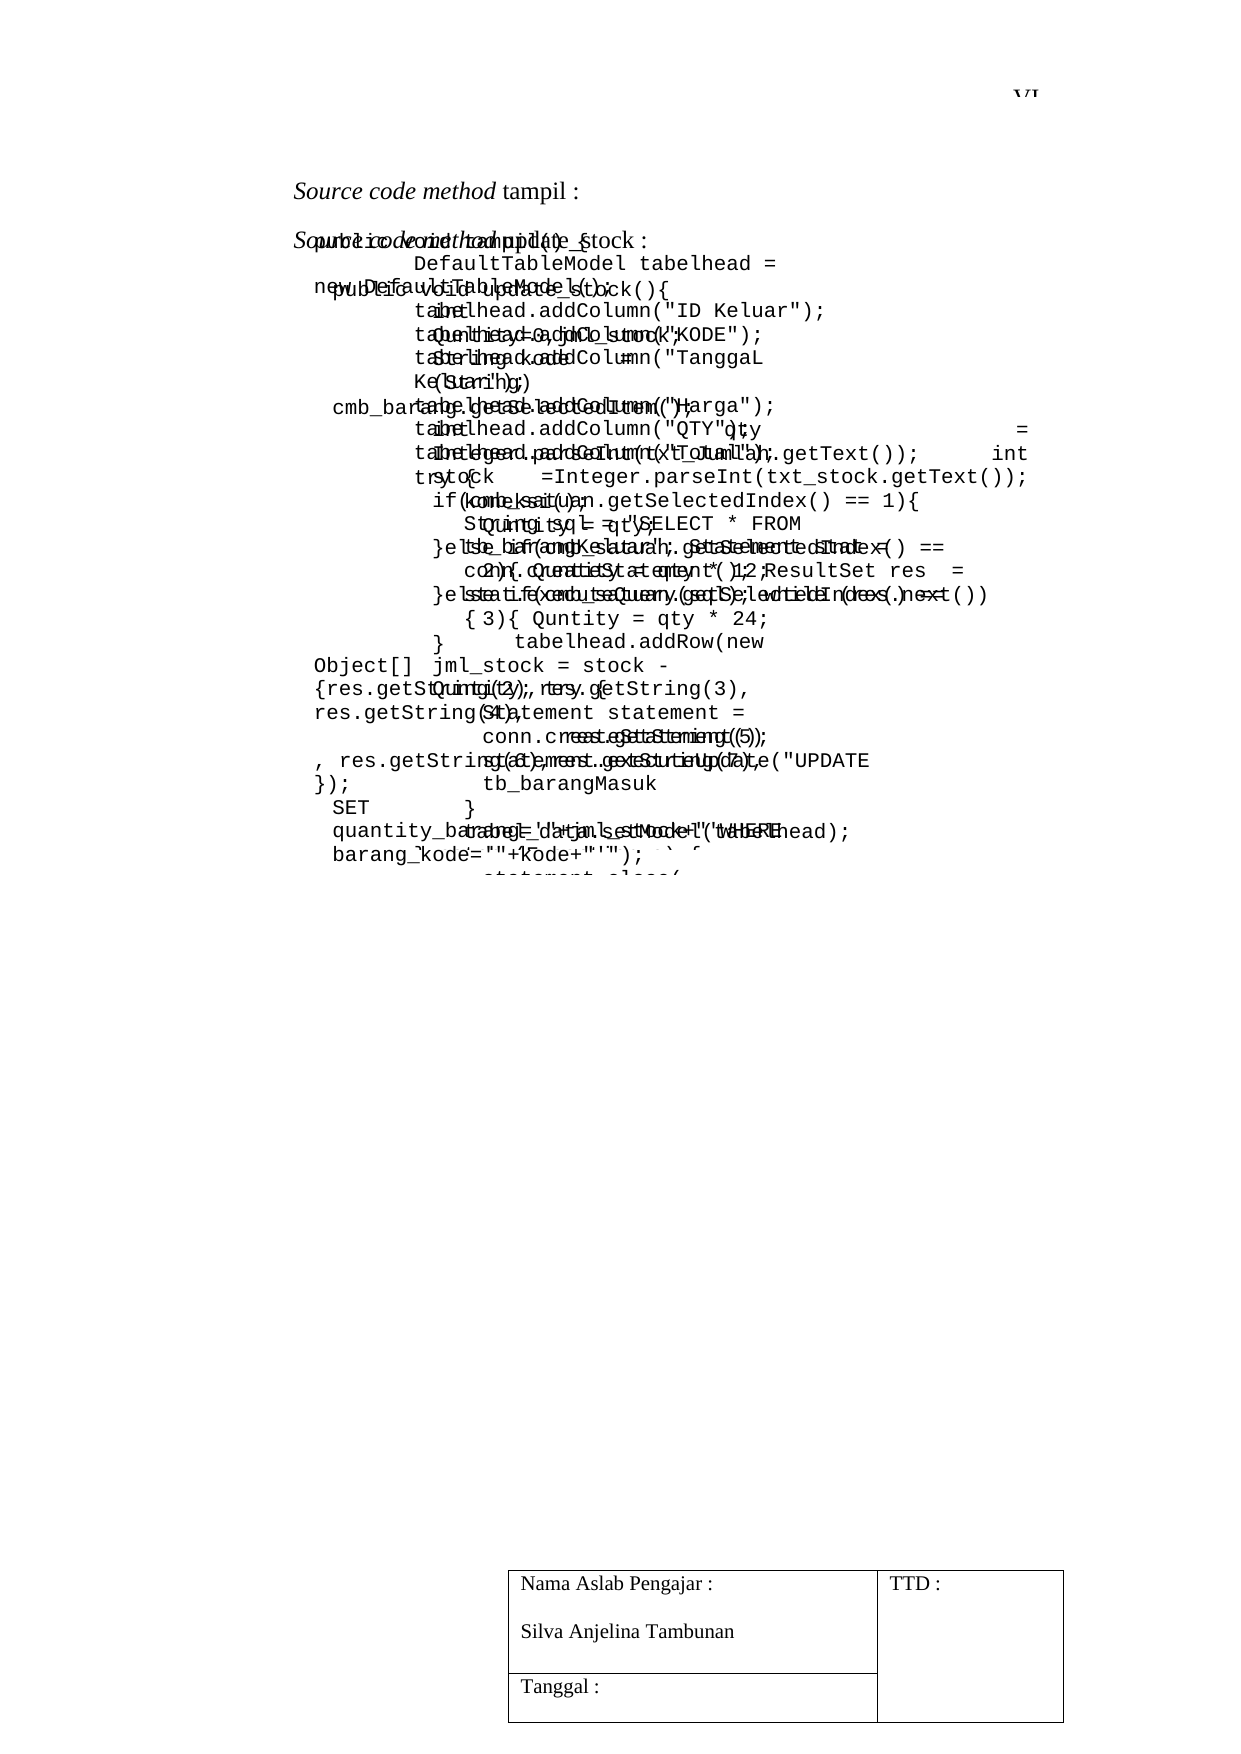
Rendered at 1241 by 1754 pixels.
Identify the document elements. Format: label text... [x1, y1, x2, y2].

text Source code method update_stock : [293, 225, 1088, 254]
text Source code method tampil : [293, 176, 1088, 205]
